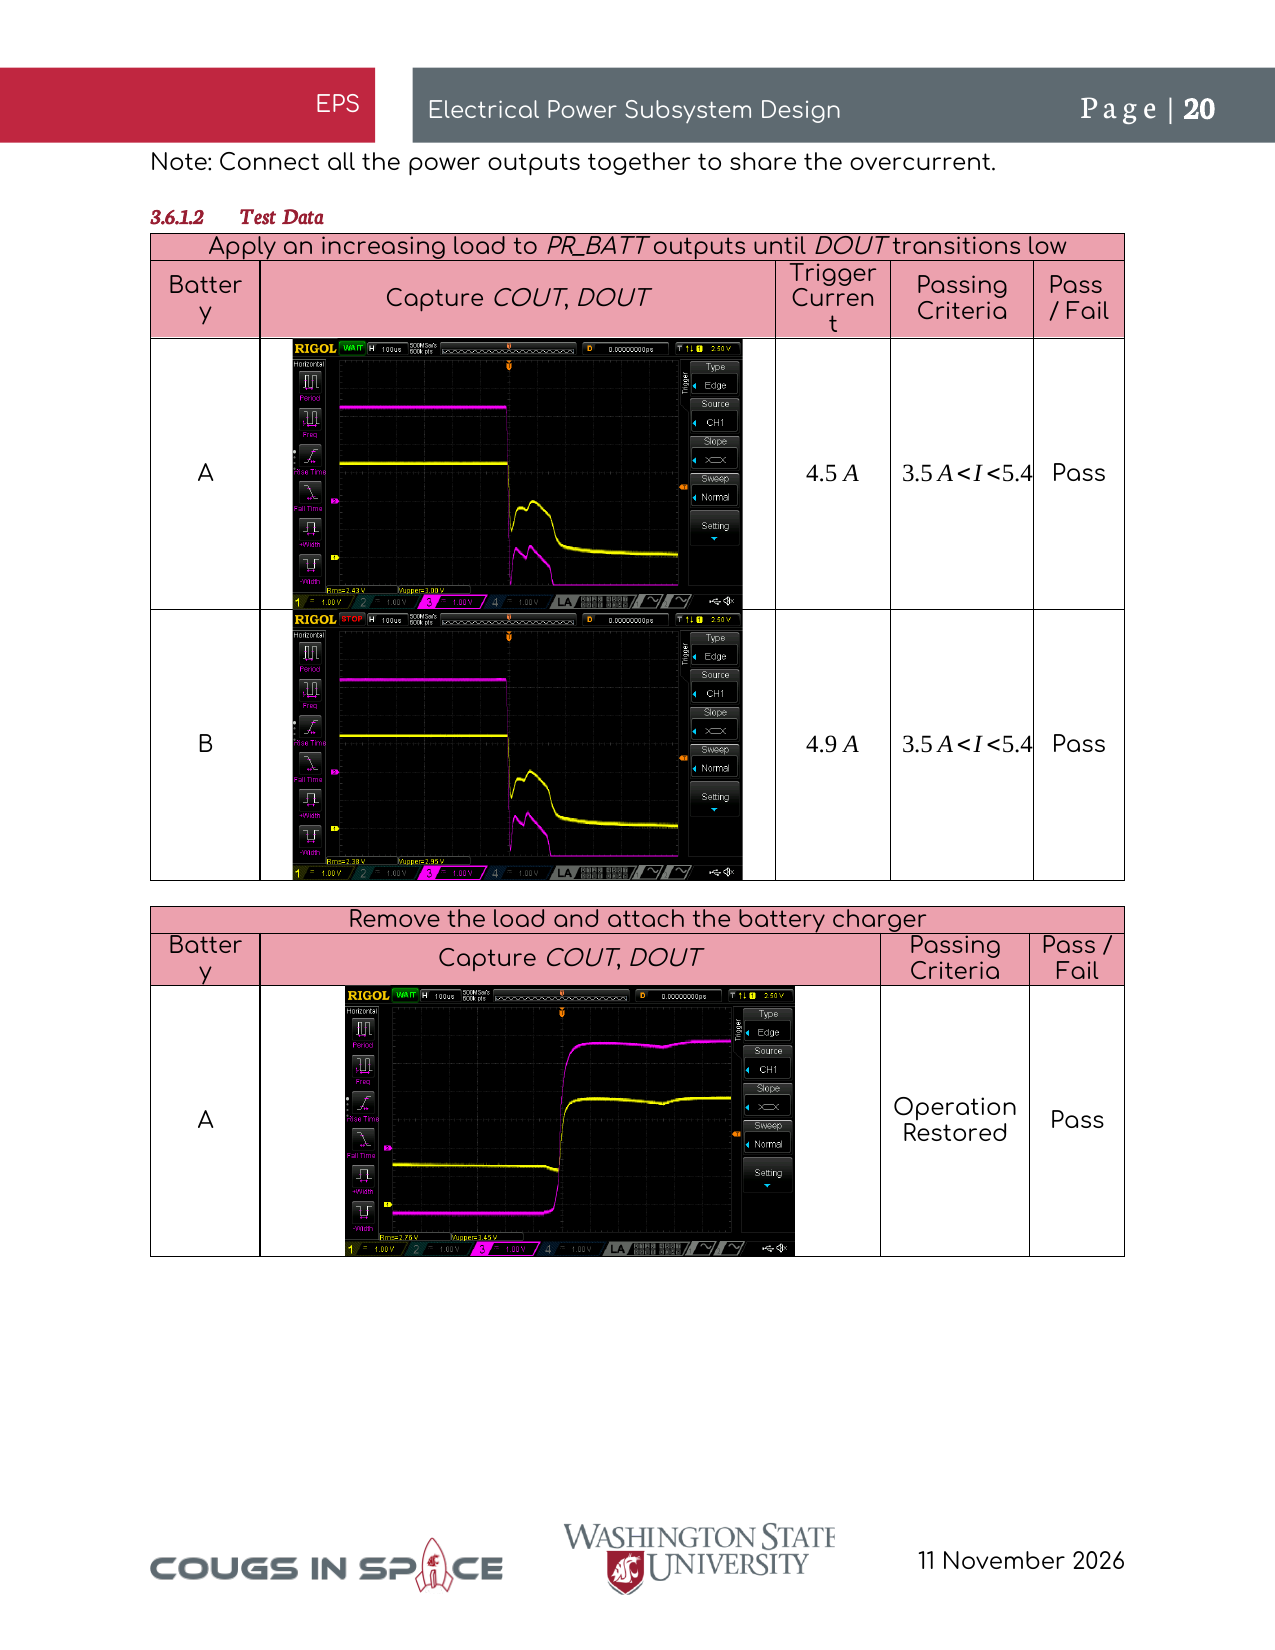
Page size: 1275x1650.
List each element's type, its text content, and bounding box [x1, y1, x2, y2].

table_cell A [151, 986, 259, 1256]
table_cell Pass [1030, 986, 1124, 1256]
table_cell Passing Criteria [881, 934, 1029, 985]
subtitle Test Data [150, 200, 1125, 229]
table_cell [891, 339, 1033, 608]
table_cell [776, 610, 890, 879]
table_cell [891, 610, 1033, 879]
table_cell Battery [151, 261, 259, 337]
table_cell Operation Restored [881, 986, 1029, 1256]
table_cell Pass / Fail [1030, 934, 1124, 985]
picture [292, 338, 743, 880]
picture [345, 985, 795, 1256]
picture [150, 1537, 503, 1594]
table_cell [261, 986, 345, 1256]
table_cell B [151, 610, 259, 879]
table_cell [261, 610, 292, 879]
table_cell Capture COUT, DOUT [261, 934, 880, 985]
table_cell Pass [1034, 610, 1124, 879]
text Note: Connect all the power outputs together to share the overcurrent. [150, 150, 1125, 176]
table_cell Passing Criteria [891, 261, 1033, 337]
table_cell [776, 339, 890, 608]
table_cell [743, 339, 775, 608]
table_header Remove the load and attach the battery charger [151, 907, 1124, 933]
table_cell Pass [1034, 339, 1124, 608]
picture [562, 1522, 835, 1594]
table_cell [261, 339, 292, 608]
table_cell Capture COUT, DOUT [261, 261, 775, 337]
table_cell Trigger Current [776, 261, 890, 337]
table_cell [743, 610, 775, 879]
table_cell A [151, 339, 259, 608]
table_cell Pass / Fail [1034, 261, 1124, 337]
table_cell Battery [151, 934, 259, 985]
table_cell [795, 986, 880, 1256]
table_header Apply an increasing load to PR_BATT outputs until DOUT transitions low [151, 234, 1124, 260]
